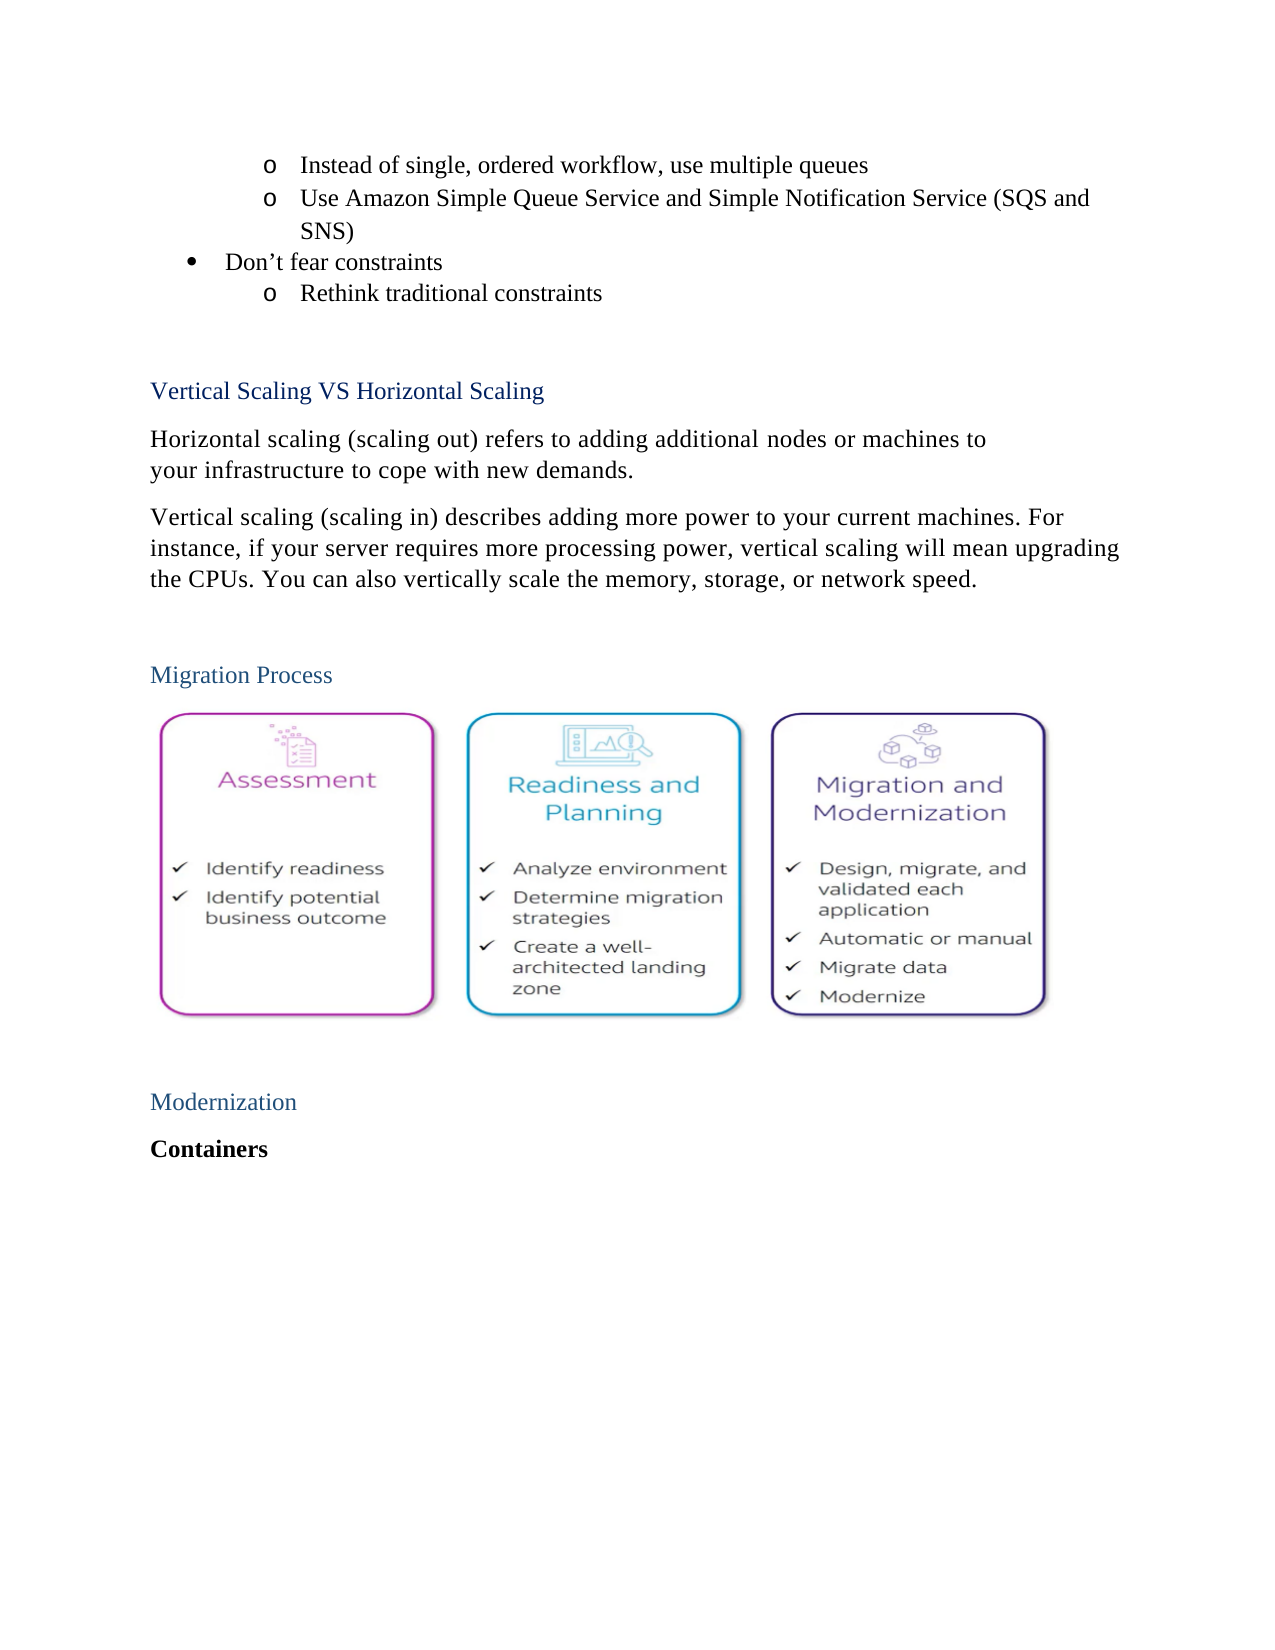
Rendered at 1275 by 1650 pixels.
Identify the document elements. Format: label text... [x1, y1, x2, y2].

text Modernization [150, 1087, 1125, 1116]
list Instead of single, ordered workflow, use multiple queues [262, 150, 1125, 181]
text Vertical Scaling VS Horizontal Scaling [150, 376, 1125, 405]
list Don’t fear constraints [187, 247, 1125, 276]
text Vertical scaling (scaling in) describes adding more power to your current machines. For instance, if your server requires more processing power, vertical scaling will mean upgrading the CPUs. You can also vertically scale the memory, storage, or network speed. [150, 502, 1125, 593]
text Migration Process [150, 660, 1125, 689]
picture [150, 707, 1064, 1021]
list Use Amazon Simple Queue Service and Simple Notification Service (SQS and SNS) [262, 183, 1125, 245]
text Horizontal scaling (scaling out) refers to adding additional nodes or machines to your infrastructure to cope with new demands. [150, 424, 1125, 483]
text Containers [150, 1134, 1125, 1163]
list Rethink traditional constraints [262, 278, 1125, 309]
